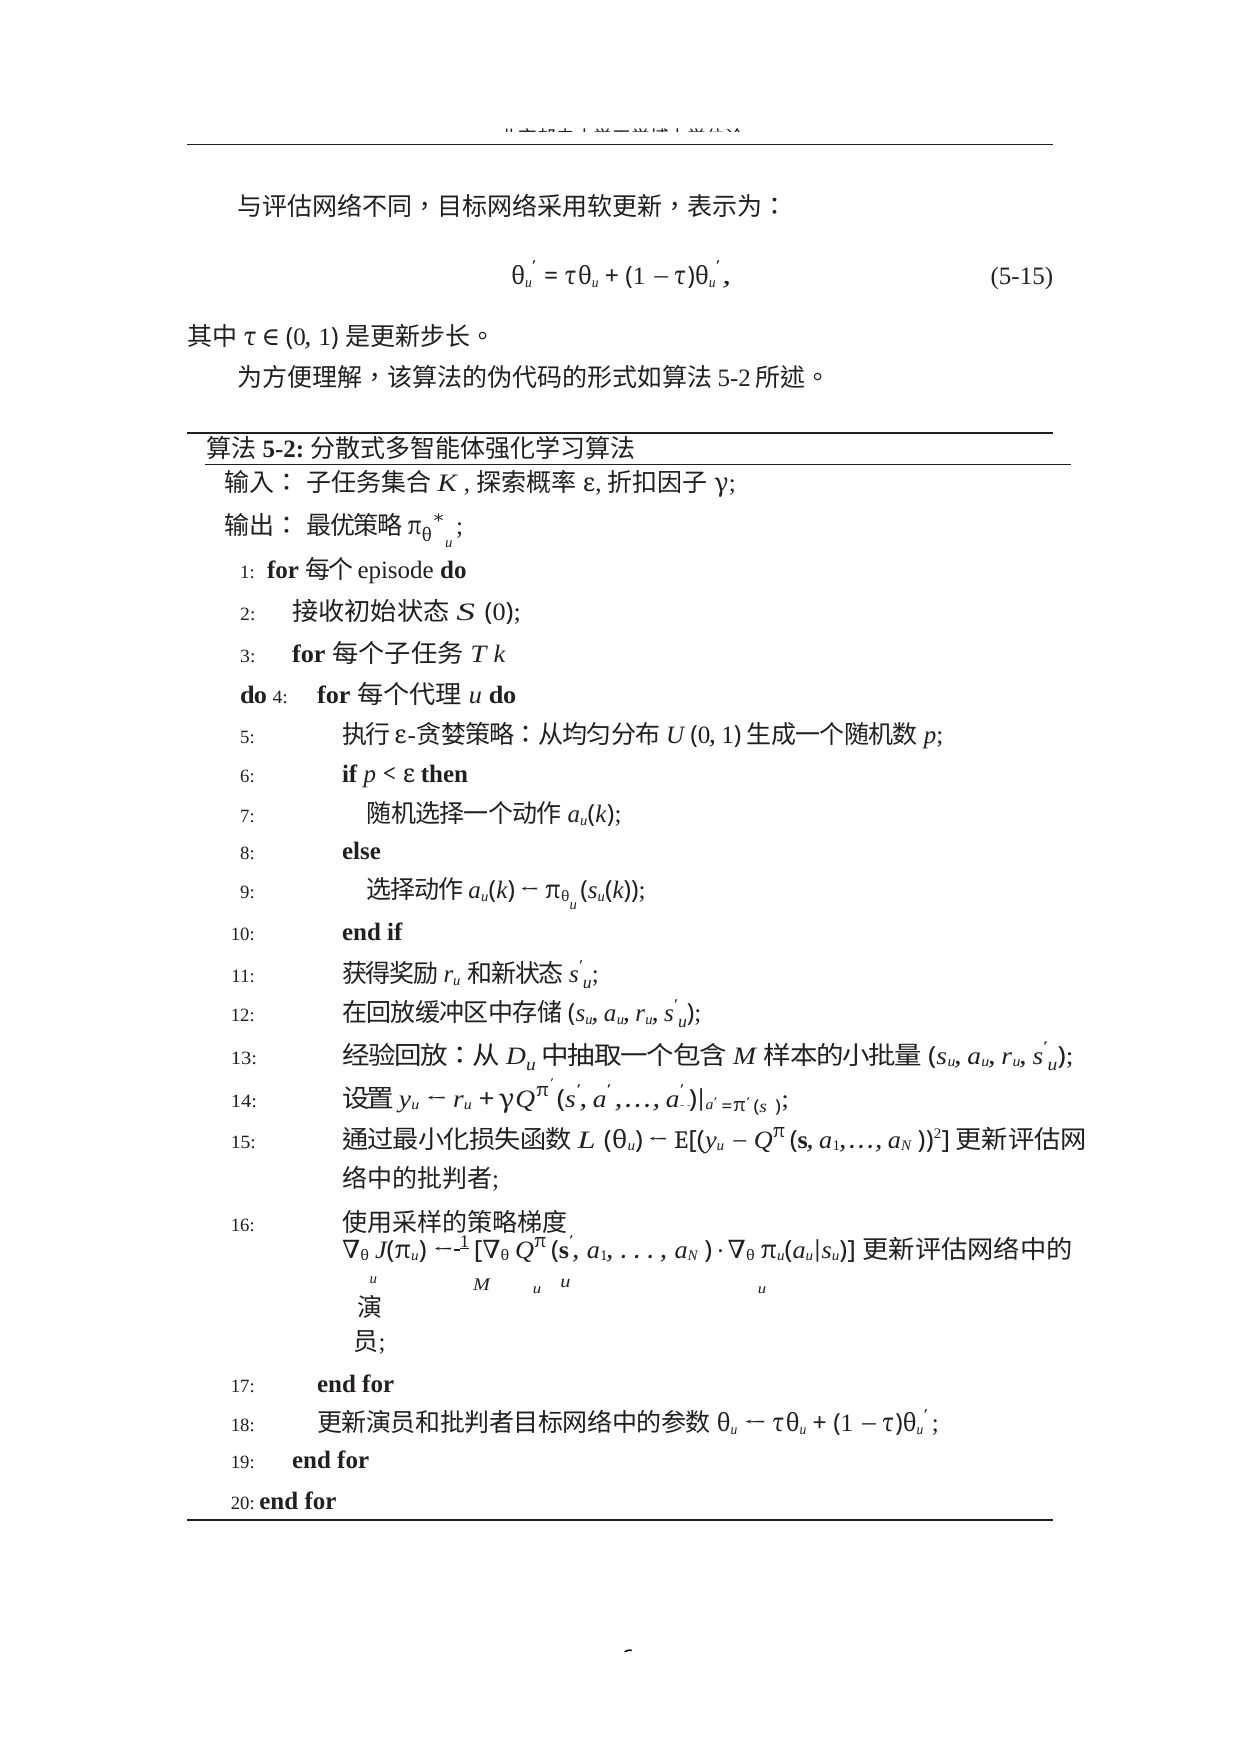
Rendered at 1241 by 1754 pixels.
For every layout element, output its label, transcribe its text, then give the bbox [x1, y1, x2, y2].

text 12: 在回放缓冲区中存储 (su, au, ru, s′u); [231, 995, 1240, 1031]
text 络中的批判者; [342, 1161, 1240, 1194]
text 9: 选择动作 au(k) ← πθu (su(k)); [240, 872, 1240, 912]
text u [347, 1270, 399, 1287]
text 17: end for [231, 1369, 399, 1398]
text 18: 更新演员和批判者目标网络中的参数 θu ← τθu + (1 −τ)θu′ ; [231, 1405, 1240, 1439]
text 15: 通过最小化损失函数 L (θu) ← E[(yu − Qπ (s, a1, . . . , aN ))2] 更新评估网 [231, 1116, 1240, 1157]
text 2: 接收初始状态 S (0); 3: for 每个子任务 T k do 4: for 每个代理 u do [240, 587, 532, 712]
text ∇θ J(πu) ← 1 [∇θ Qπ (s′, a1, . . . , aN ) · ∇θ πu(au|su)] 更新评估网络中的 [854, 1244, 1240, 1262]
text M u u u [473, 1271, 1240, 1297]
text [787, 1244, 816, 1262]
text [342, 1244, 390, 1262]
text 10: end if [231, 917, 1240, 946]
text 14: 设置 yu ← ru + γQπ′ (s′, a′ , . . . , a′ )|a′ =π′ (s ); [231, 1073, 1240, 1116]
text 5: 执行 ε-贪婪策略：从均匀分布 U (0, 1) 生成一个随机数 p; [240, 716, 1240, 751]
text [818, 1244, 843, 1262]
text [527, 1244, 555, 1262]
text 其中 τ ∈ (0, 1) 是更新步长。 [187, 319, 1240, 353]
text 7: 随机选择一个动作 au(k); [240, 796, 1240, 830]
text 与评估网络不同，目标网络采用软更新，表示为： [237, 188, 1240, 222]
text 16: 使用采样的策略梯度 [231, 1204, 1240, 1238]
text 8: else [240, 836, 1240, 864]
text 输出： 最优策略 πθ∗u ; [224, 507, 1240, 551]
text 演员; [342, 1289, 399, 1358]
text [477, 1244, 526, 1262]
text θu′ = τθu + (1 −τ)θu′ , (5-15) [511, 257, 1240, 292]
text 11: 获得奖励 ru 和新状态 s′u; [231, 956, 1240, 992]
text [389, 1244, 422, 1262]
text 6: if p < ε then [240, 756, 1240, 790]
text 算法 5-2: 分散式多智能体强化学习算法 [206, 430, 1240, 463]
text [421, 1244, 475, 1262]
text 输入： 子任务集合 K , 探索概率 ε, 折扣因子 γ; [224, 465, 1240, 499]
text 13: 经验回放：从 Du 中抽取一个包含 M 样本的小批量 (su, au, ru, s′u); [231, 1032, 1240, 1073]
text 19: end for [231, 1445, 1240, 1473]
text 为方便理解，该算法的伪代码的形式如算法5-2所述。 [237, 360, 1240, 394]
text 1: for 每个 episode do [240, 552, 1240, 586]
text 20: end for [231, 1486, 1240, 1515]
